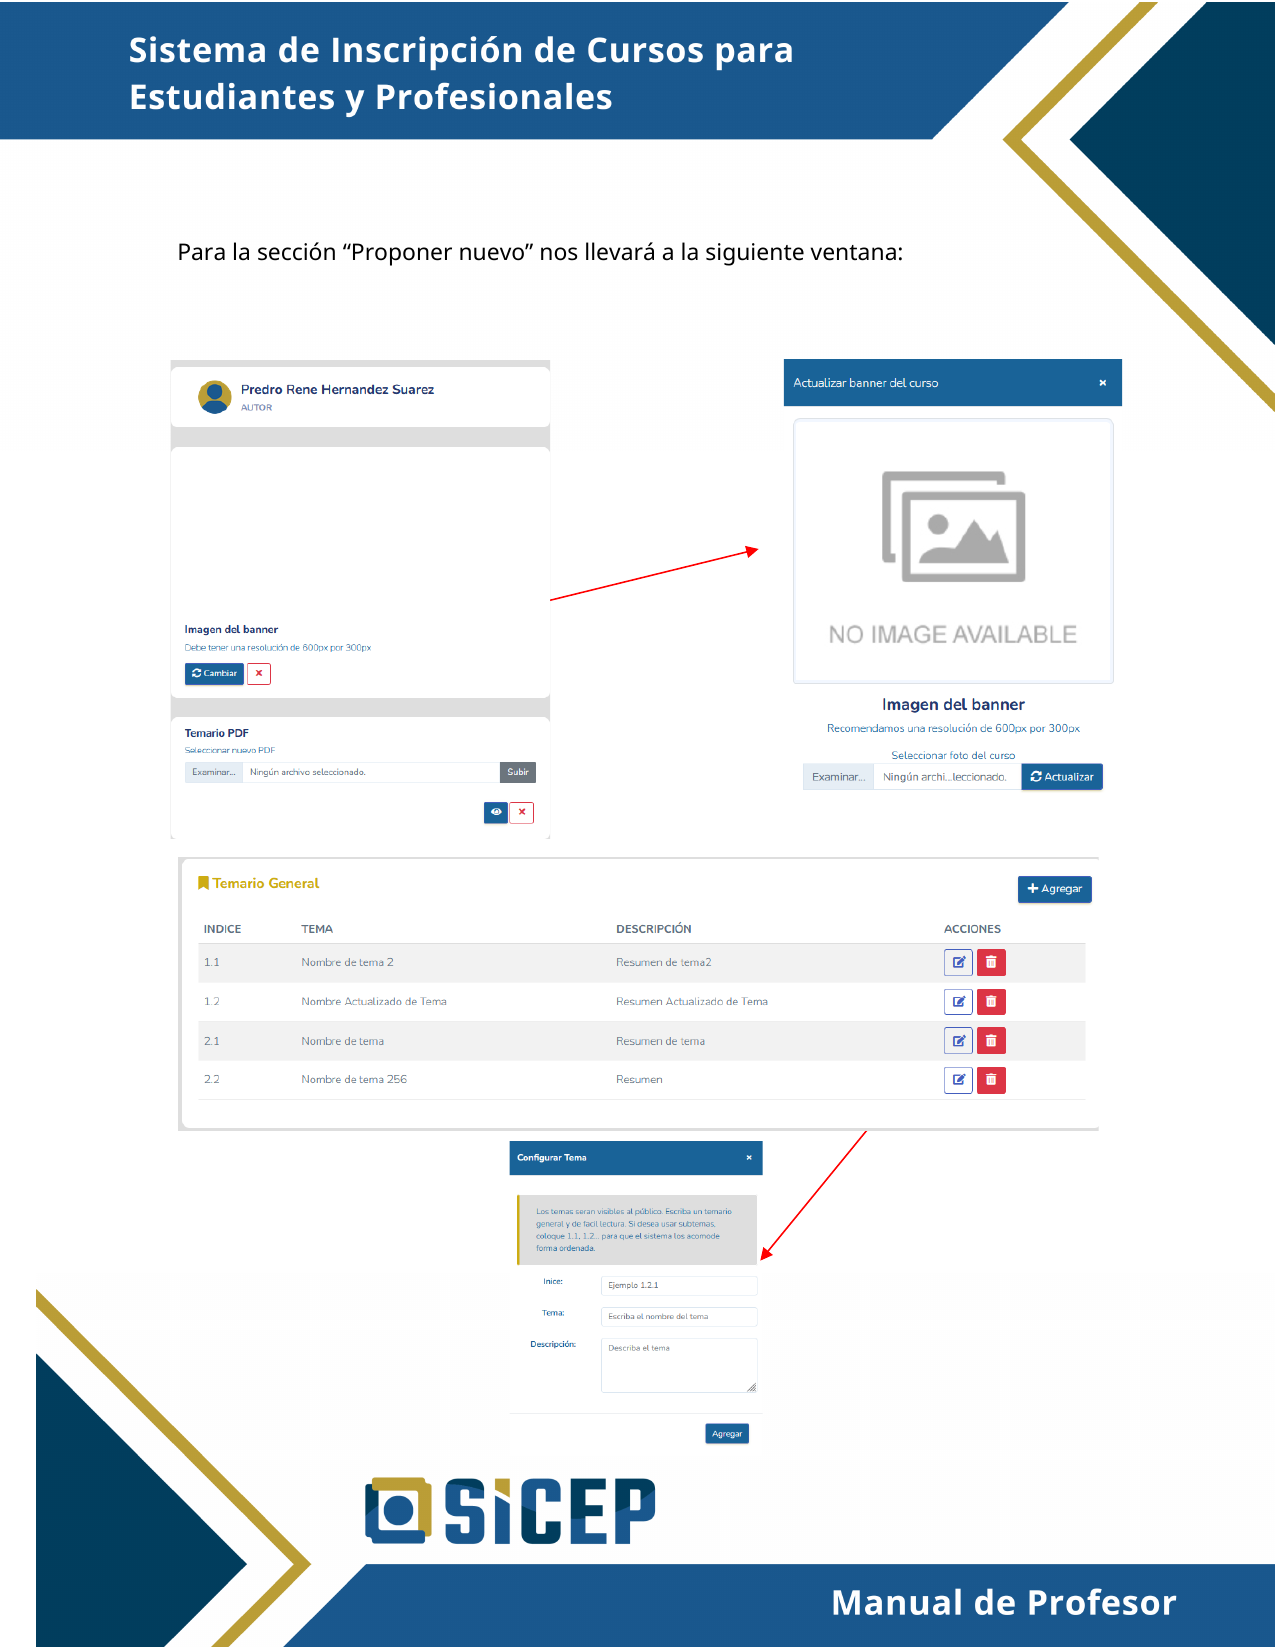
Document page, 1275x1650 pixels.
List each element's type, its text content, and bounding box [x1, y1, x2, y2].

picture [36, 1141, 1275, 1647]
picture [0, 2, 1275, 839]
picture [178, 857, 1099, 1131]
text Para la sección “Proponer nuevo” nos llevará a la siguiente ventana: [177, 236, 1098, 267]
